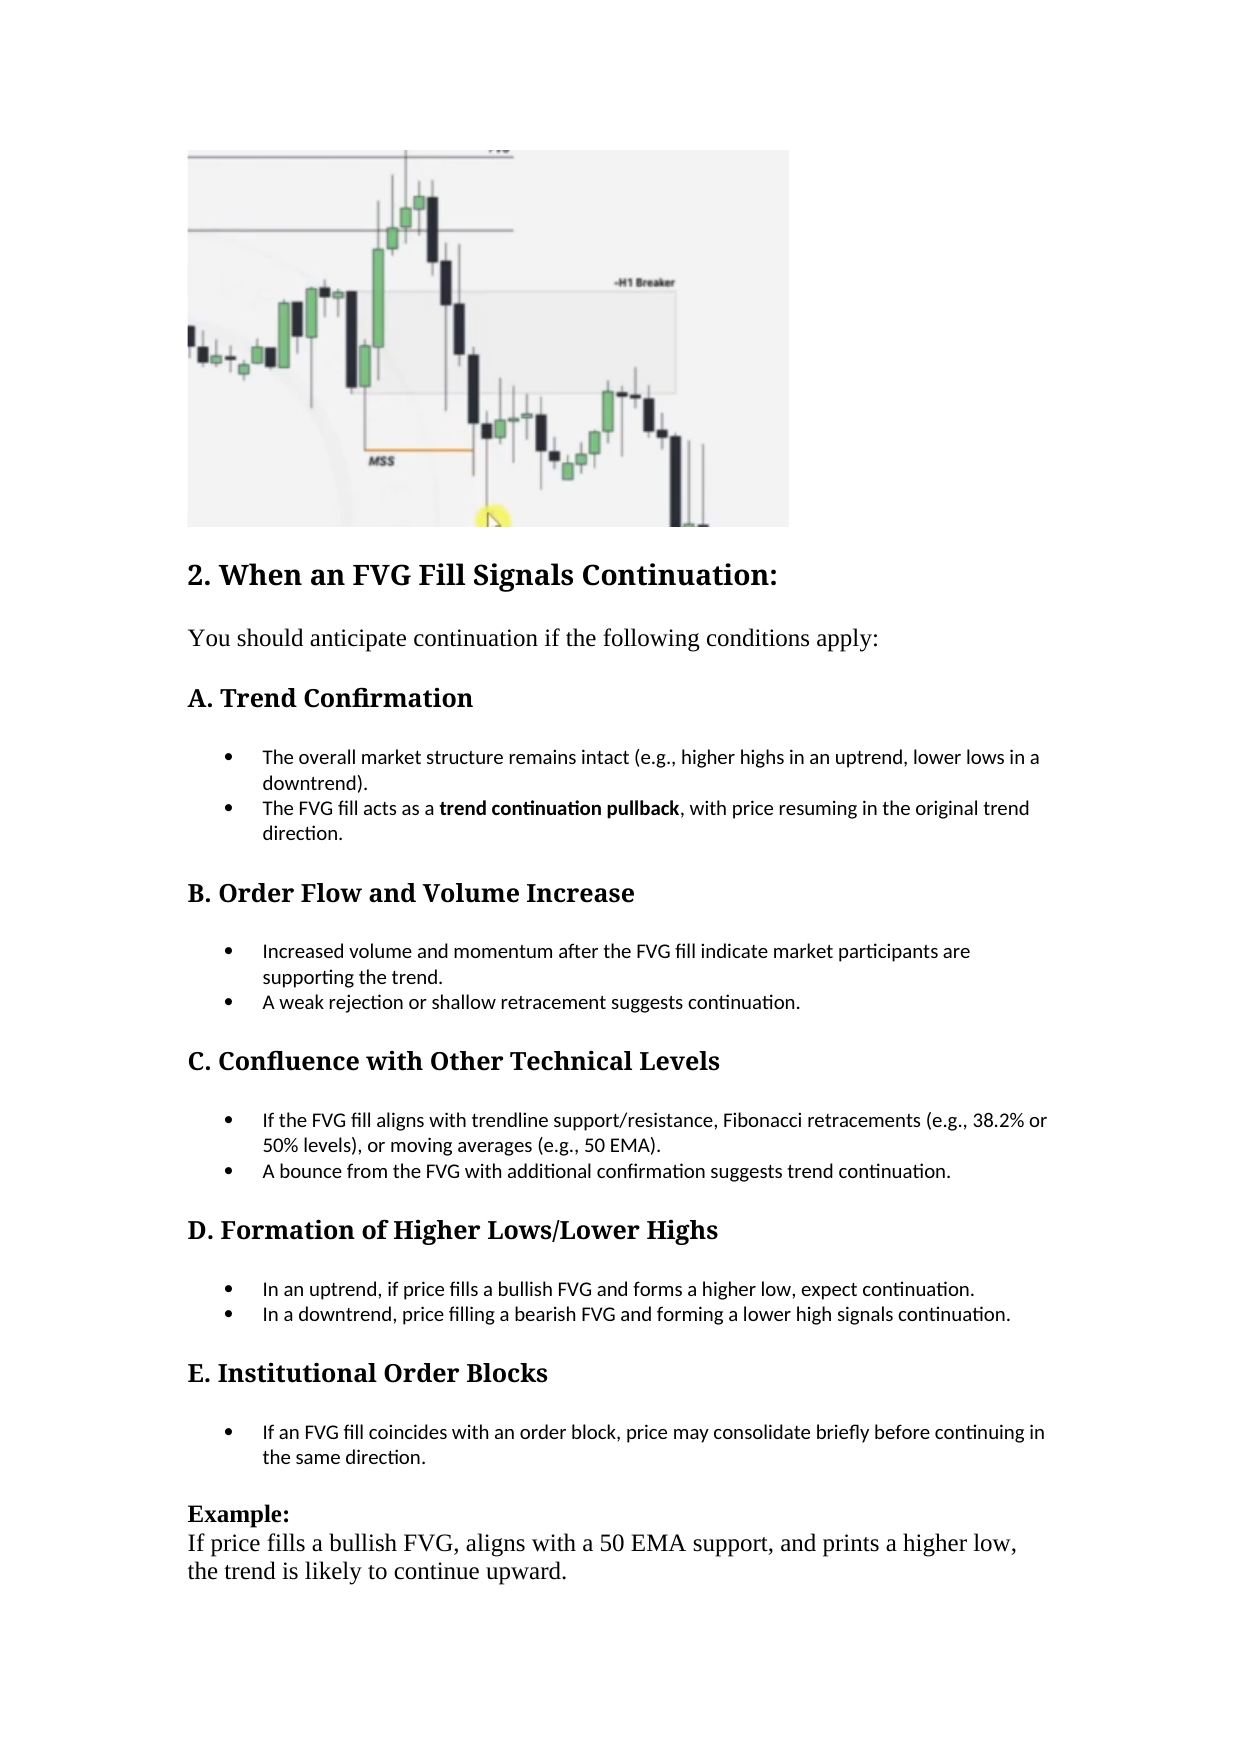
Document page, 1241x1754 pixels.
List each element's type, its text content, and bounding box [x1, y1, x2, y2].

list In an uptrend, if price fills a bullish FVG and forms a higher low, expect continuation. [225, 1276, 1053, 1301]
list In a downtrend, price filling a bearish FVG and forming a lower high signals continuation. [225, 1301, 1053, 1327]
picture [187, 150, 789, 527]
list If the FVG fill aligns with trendline support/resistance, Fibonacci retracements (e.g., 38.2% or 50% levels), or moving averages (e.g., 50 EMA). [225, 1107, 1053, 1158]
list If an FVG fill coincides with an order block, price may consolidate briefly before continuing in the same direction. [225, 1419, 1053, 1470]
list A weak rejection or shallow retracement suggests continuation. [225, 989, 1053, 1015]
subtitle E. Institutional Order Blocks [187, 1356, 1053, 1390]
list A bounce from the FVG with additional confirmation suggests trend continuation. [225, 1158, 1053, 1183]
subtitle D. Formation of Higher Lows/Lower Highs [187, 1212, 1053, 1247]
list Increased volume and momentum after the FVG fill indicate market participants are supporting the trend. [225, 938, 1053, 989]
list The FVG fill acts as a trend continuation pullback, with price resuming in the original trend direction. [225, 795, 1053, 846]
subtitle B. Order Flow and Volume Increase [187, 875, 1053, 909]
subtitle 2. When an FVG Fill Signals Continuation: [187, 556, 1053, 594]
text You should anticipate continuation if the following conditions apply: [187, 623, 1053, 652]
subtitle C. Confluence with Other Technical Levels [187, 1044, 1053, 1078]
subtitle A. Trend Confirmation [187, 681, 1053, 715]
text Example: If price fills a bullish FVG, aligns with a 50 EMA support, and prints a higher low, the trend is likely to continue upward. [187, 1499, 1053, 1585]
list The overall market structure remains intact (e.g., higher highs in an uptrend, lower lows in a downtrend). [225, 744, 1053, 795]
